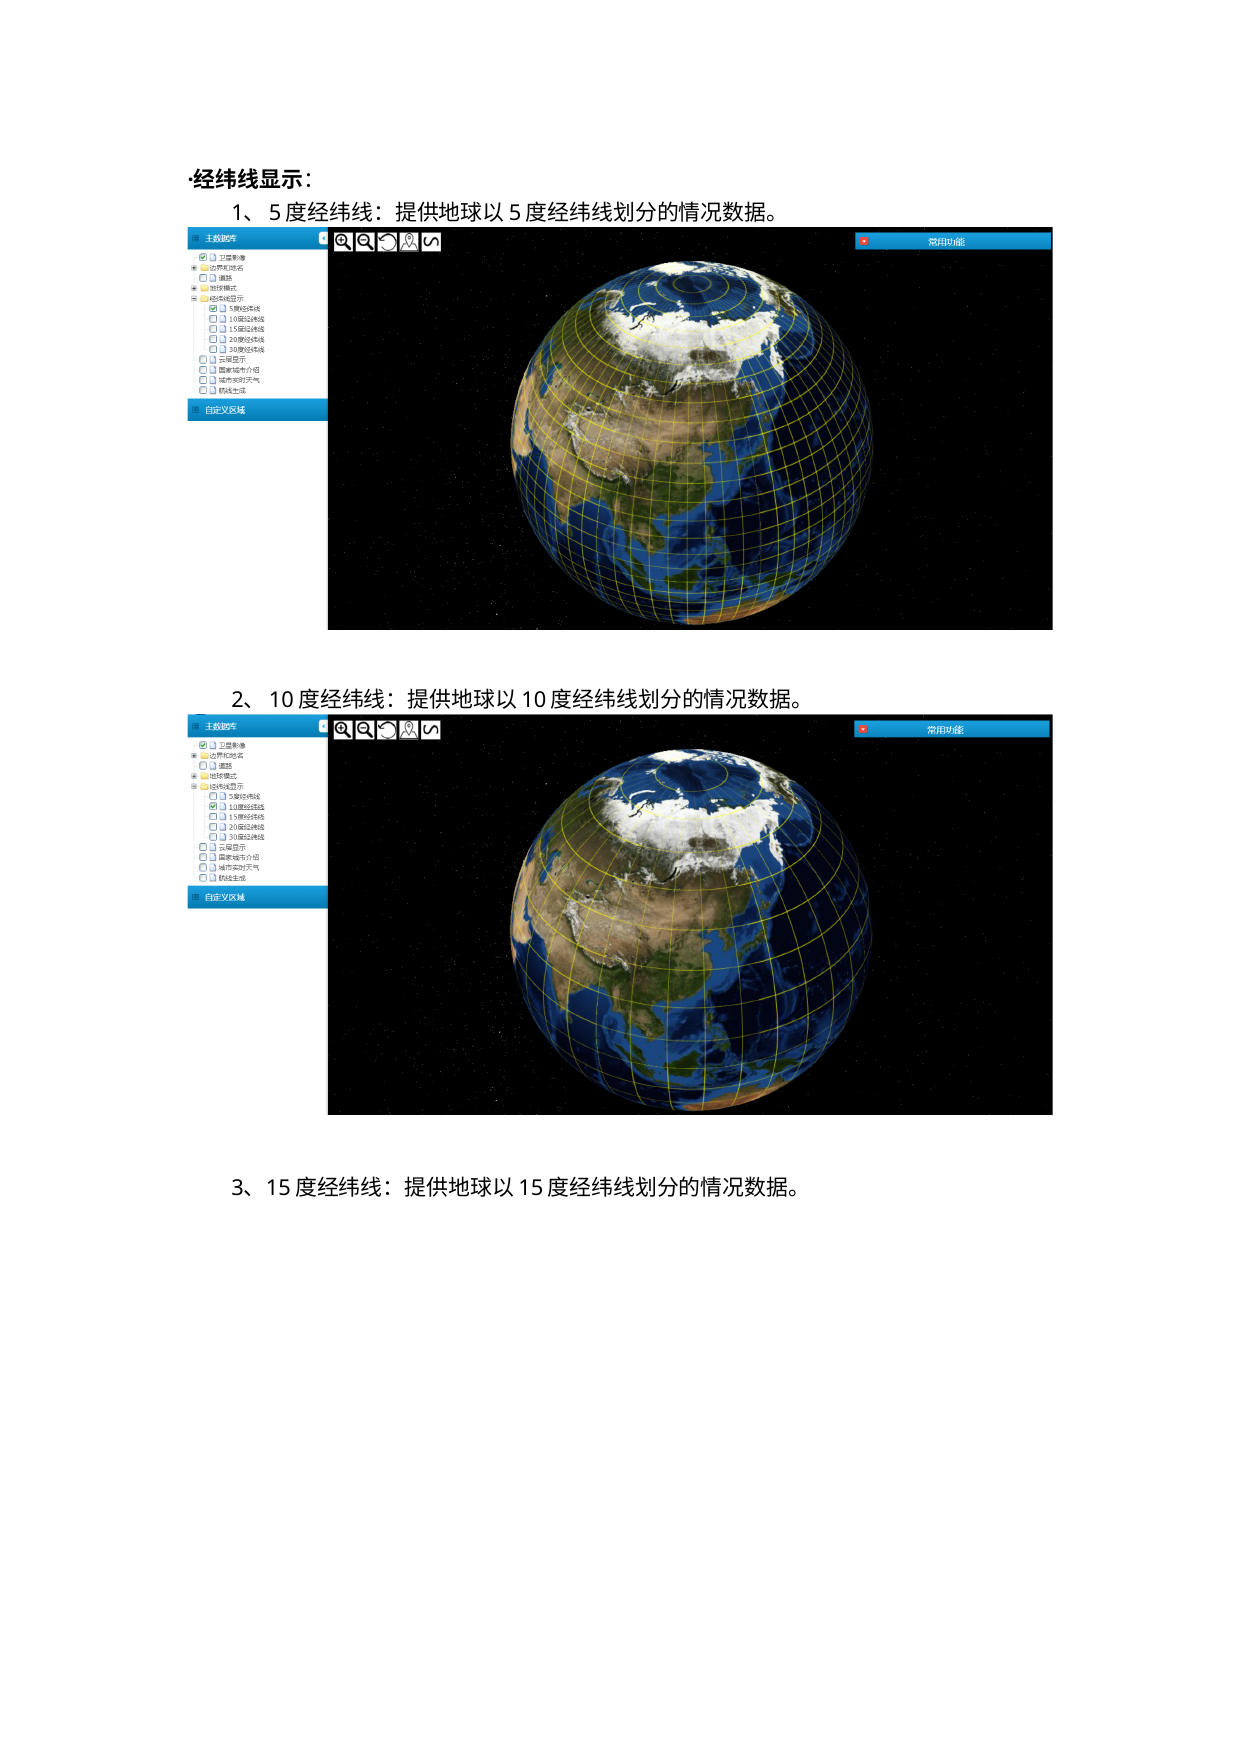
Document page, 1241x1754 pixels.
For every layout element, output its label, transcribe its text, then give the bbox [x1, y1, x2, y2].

text 3、15度经纬线：提供地球以15度经纬线划分的情况数据。 [187, 1169, 1053, 1202]
list 5度经纬线：提供地球以5度经纬线划分的情况数据。 [231, 194, 1053, 227]
text ·经纬线显示： [187, 162, 1053, 194]
list 10度经纬线：提供地球以10度经纬线划分的情况数据。 [231, 682, 1053, 714]
picture [187, 714, 1053, 1115]
picture [187, 227, 1053, 630]
